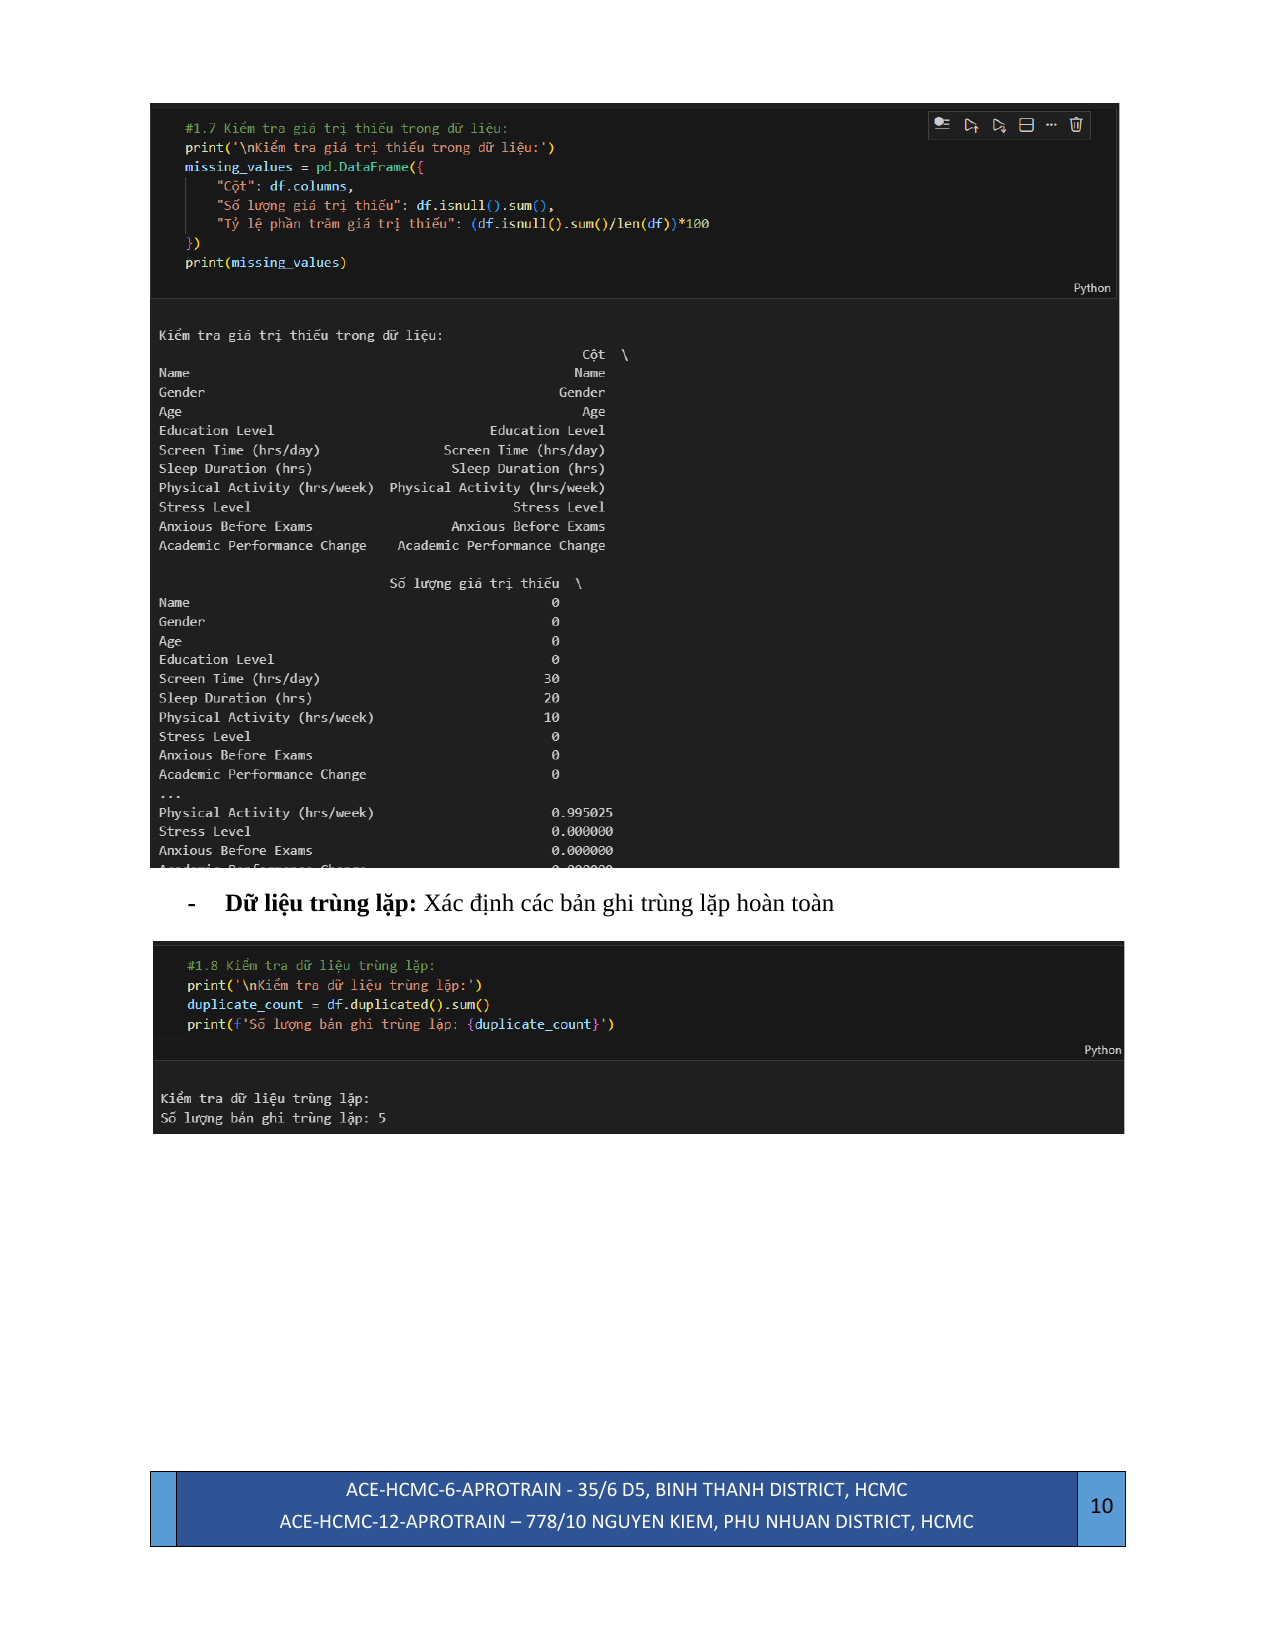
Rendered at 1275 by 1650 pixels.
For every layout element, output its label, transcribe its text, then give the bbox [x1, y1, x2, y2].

picture [153, 941, 1125, 1134]
picture [150, 103, 1120, 868]
list Dữ liệu trùng lặp: Xác định các bản ghi trùng lặp hoàn toàn [187, 888, 1124, 917]
